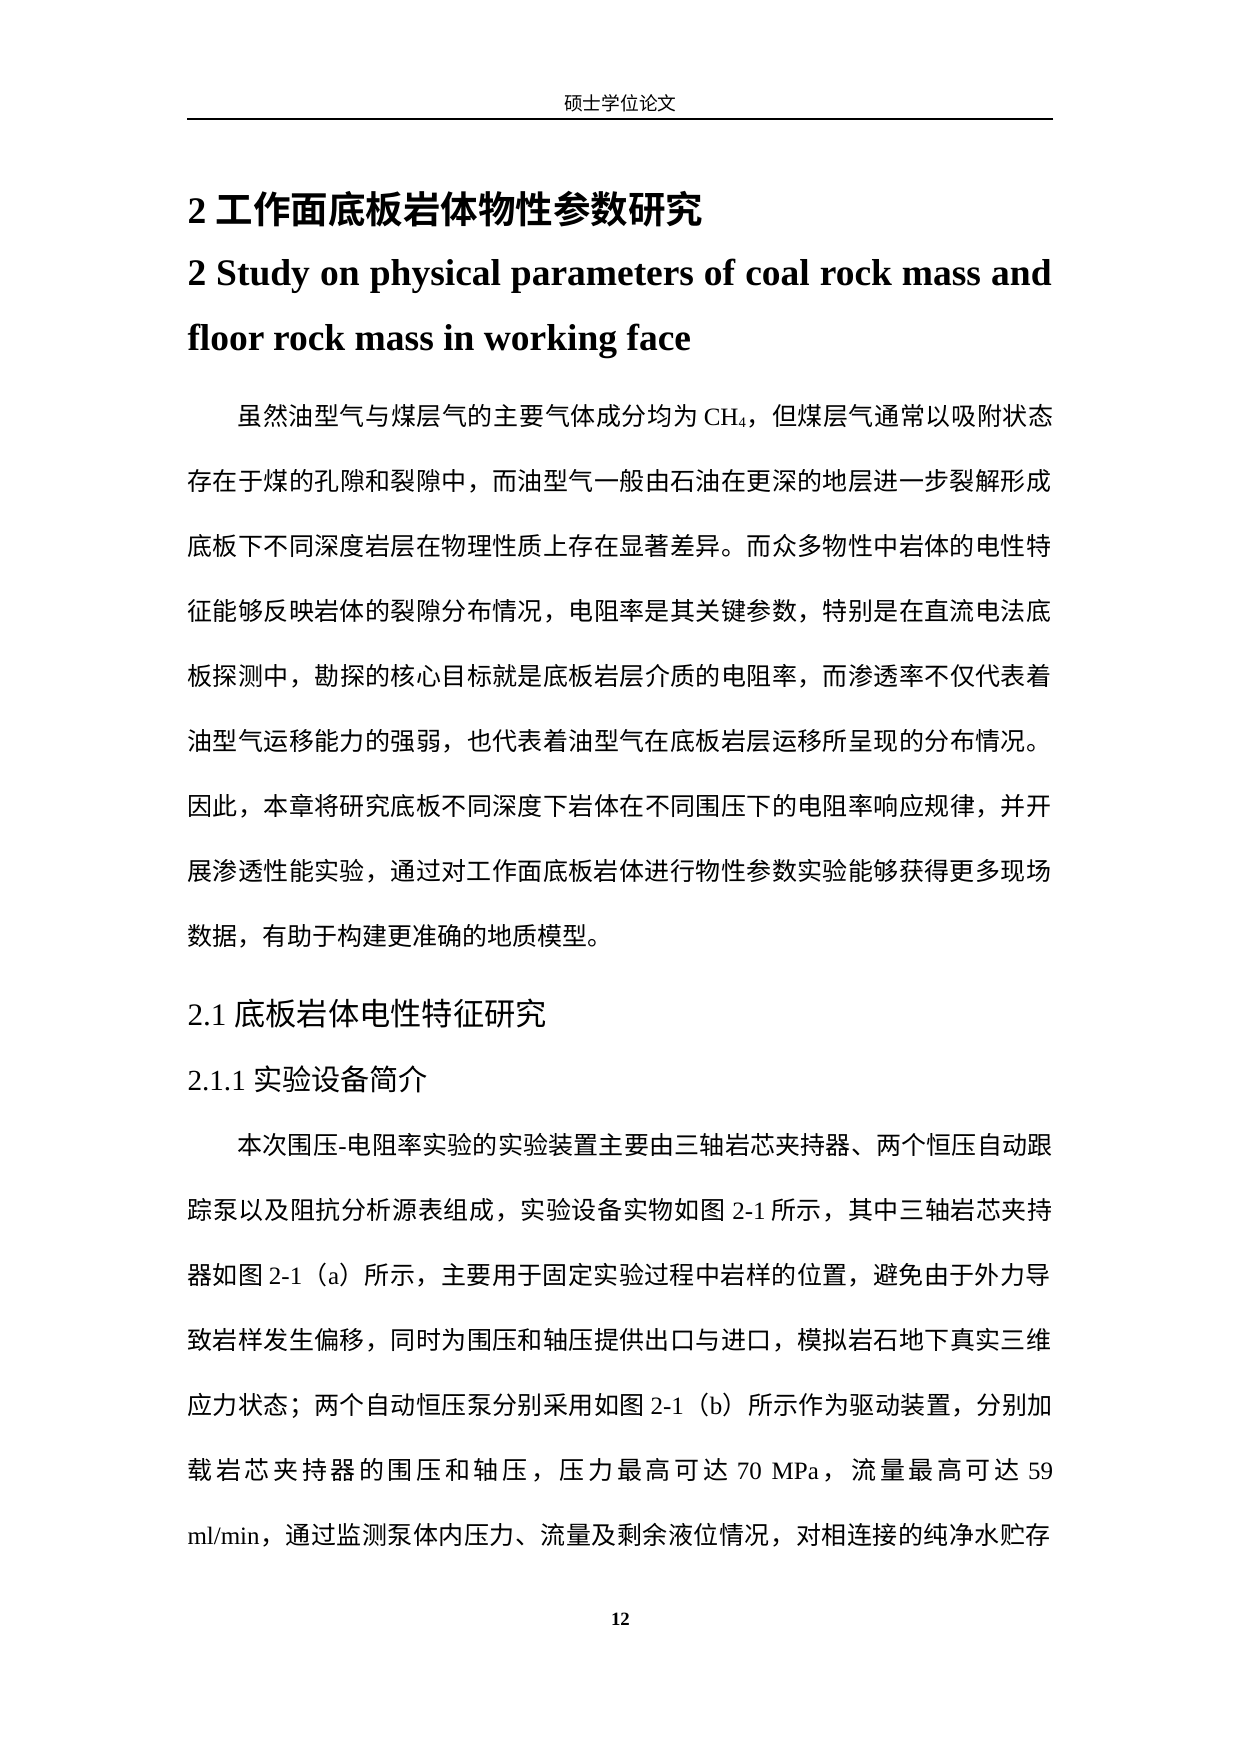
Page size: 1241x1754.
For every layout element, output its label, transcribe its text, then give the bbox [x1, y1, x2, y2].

text 虽然油型气与煤层气的主要气体成分均为CH4，但煤层气通常以吸附状态存在于煤的孔隙和裂隙中，而油型气一般由石油在更深的地层进一步裂解形成，底板下不同深度岩层在物理性质上存在显著差异。而众多物性中岩体的电性特征能够反映岩体的裂隙分布情况，电阻率是其关键参数，特别是在直流电法底板探测中，勘探的核心目标就是底板岩层介质的电阻率，而渗透率不仅代表着油型气运移能力的强弱，也代表着油型气在底板岩层运移所呈现的分布情况。因此，本章将研究底板不同深度下岩体在不同围压下的电阻率响应规律，并开展渗透性能实验，通过对工作面底板岩体进行物性参数实验能够获得更多现场数据，有助于构建更准确的地质模型。 [187, 382, 1053, 967]
list 实验设备简介 [187, 1057, 1053, 1099]
subtitle 工作面底板岩体物性参数研究 [187, 174, 1053, 239]
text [187, 1111, 1053, 1566]
text 2 Study on physical parameters of coal rock mass and floor rock mass in working face [187, 239, 1053, 369]
list 底板岩体电性特征研究（Study on Electrical Characteristics of Floor Rock Mass） [187, 979, 1053, 1044]
